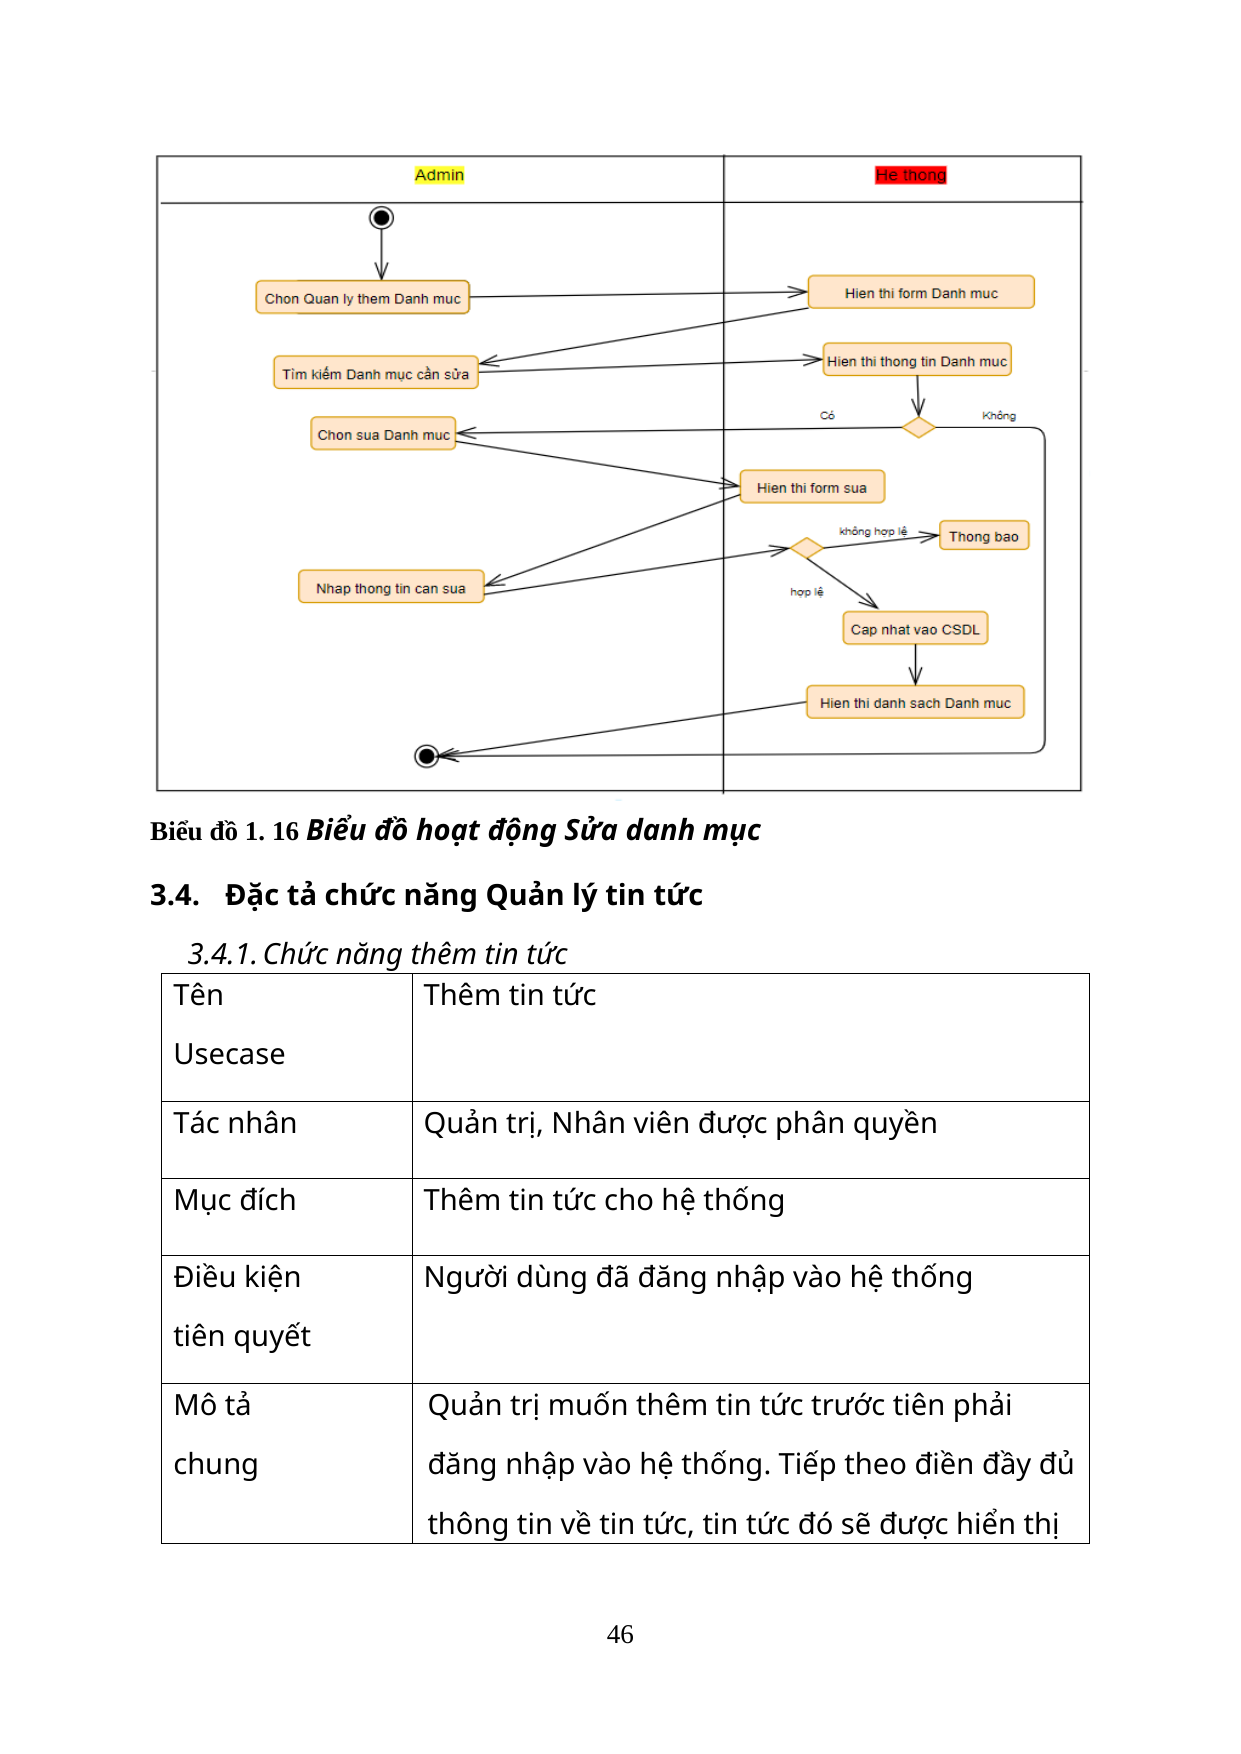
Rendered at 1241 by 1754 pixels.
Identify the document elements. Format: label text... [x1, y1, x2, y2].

table_header Thêm tin tức [413, 974, 1089, 1101]
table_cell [413, 1384, 1089, 1543]
subtitle Chức năng thêm tin tức [187, 933, 1090, 973]
table_cell Mục đích [162, 1179, 412, 1255]
table_cell Điều kiện tiên quyết [162, 1256, 412, 1383]
picture [150, 150, 1091, 801]
list Đặc tả chức năng Quản lý tin tức [150, 874, 1090, 913]
table_header Tên Usecase [162, 974, 412, 1101]
table_cell Thêm tin tức cho hệ thống [413, 1179, 1089, 1255]
table_cell Người dùng đã đăng nhập vào hệ thống [413, 1256, 1089, 1383]
text Biểu đồ 1. 16 Biểu đồ hoạt động Sửa danh mục [150, 810, 1090, 849]
table_cell Mô tả chung [162, 1384, 412, 1543]
table_cell Quản trị, Nhân viên được phân quyền [413, 1102, 1089, 1178]
table_cell Tác nhân [162, 1102, 412, 1178]
